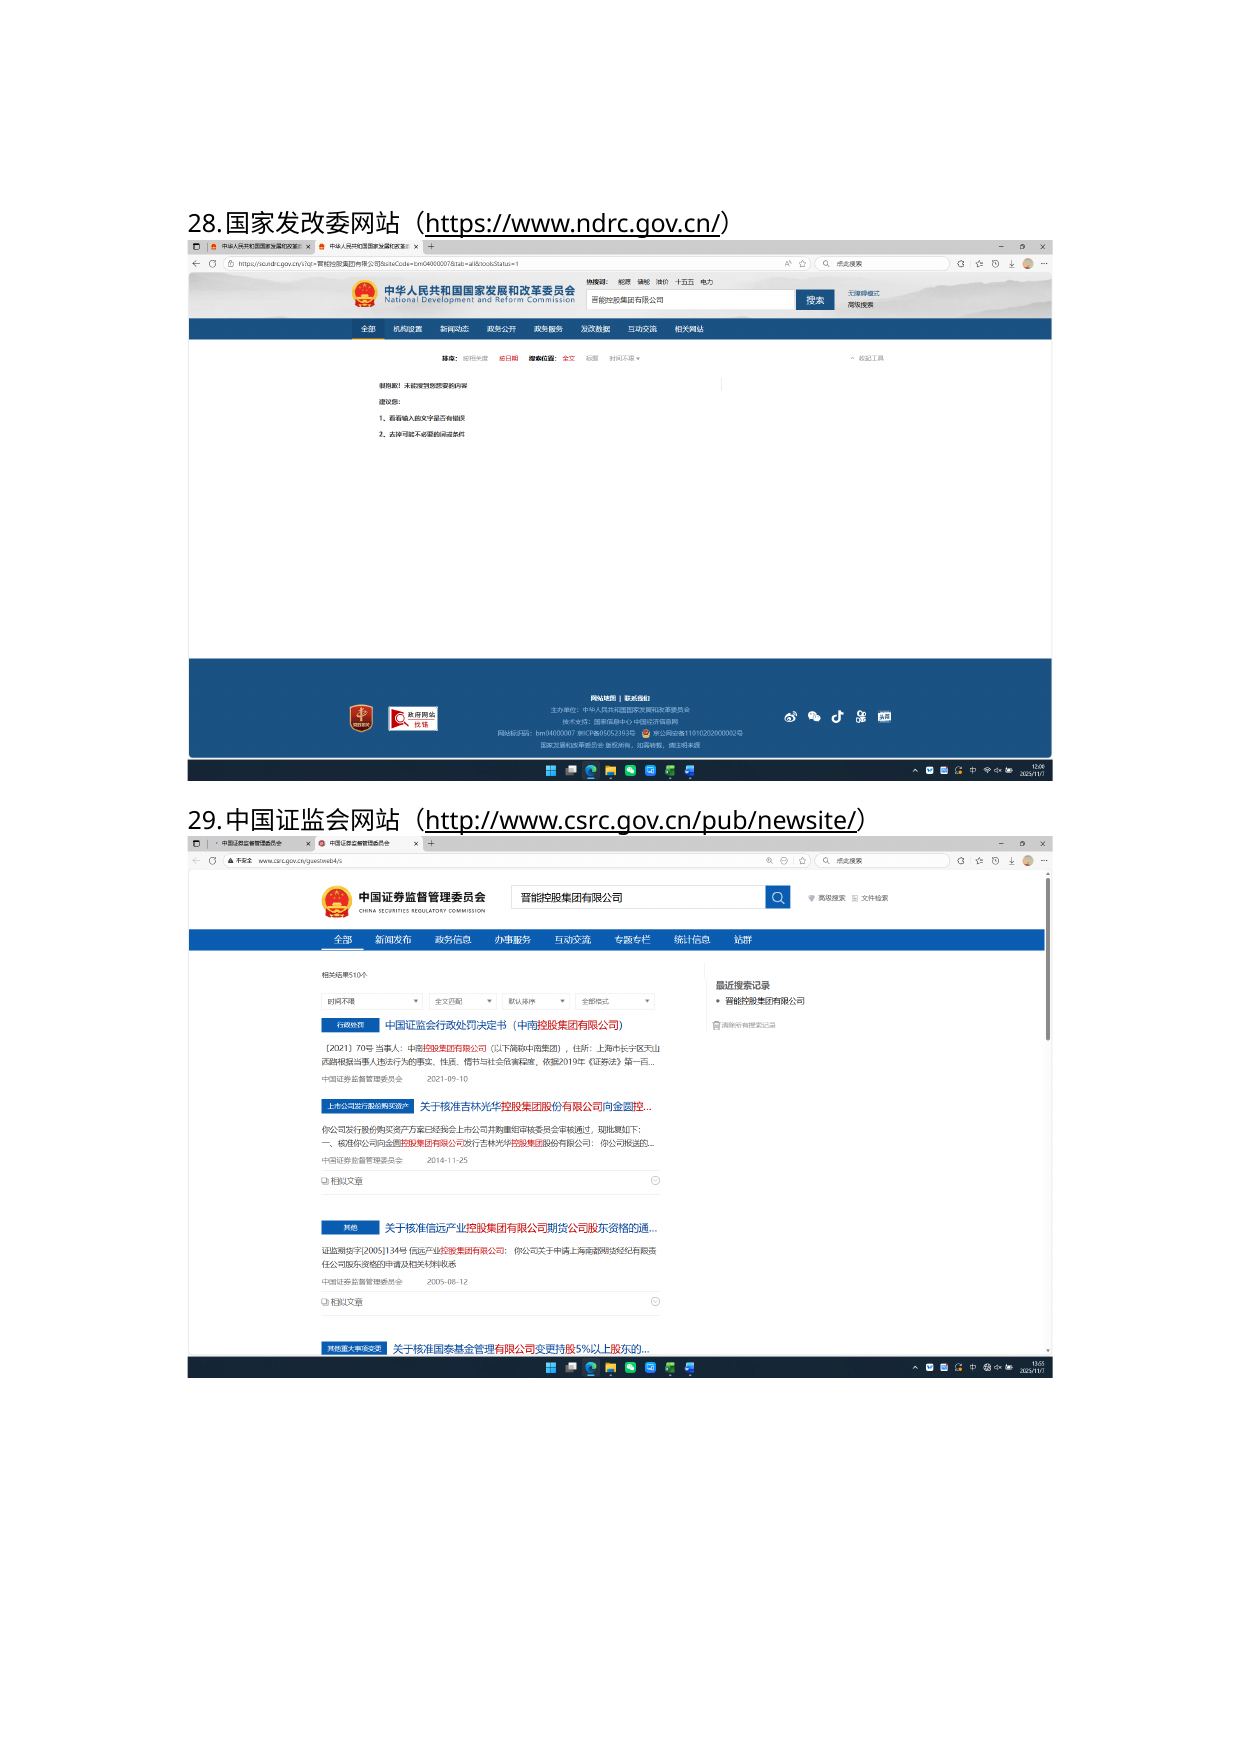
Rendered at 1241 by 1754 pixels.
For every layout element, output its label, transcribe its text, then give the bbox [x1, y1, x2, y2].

list 国家发改委网站（https://www.ndrc.gov.cn/） [187, 206, 1053, 240]
picture [187, 836, 1053, 1378]
list 中国证监会网站（http://www.csrc.gov.cn/pub/newsite/） [187, 802, 1053, 836]
picture [187, 240, 1053, 781]
